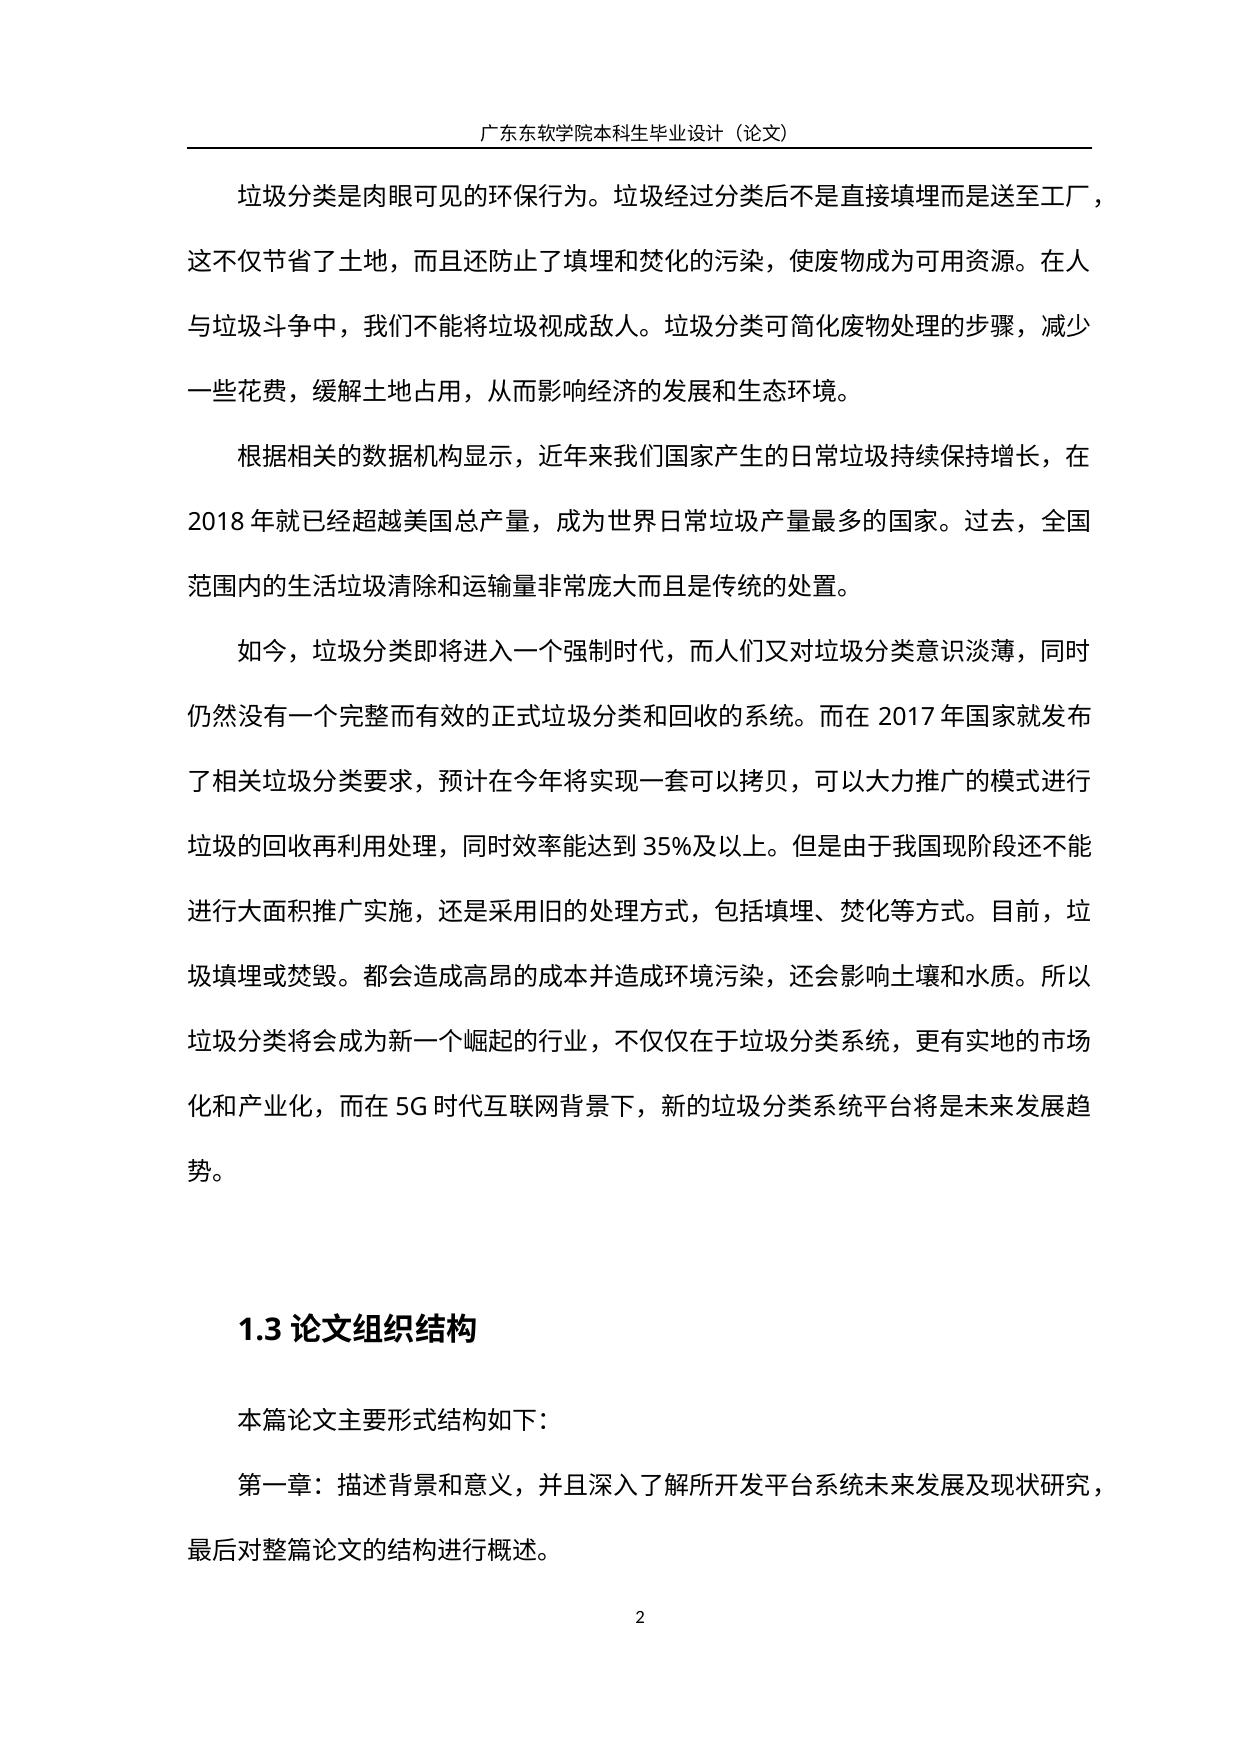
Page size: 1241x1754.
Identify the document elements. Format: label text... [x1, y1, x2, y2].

text 根据相关的数据机构显示，近年来我们国家产生的日常垃圾持续保持增长，在2018年就已经超越美国总产量，成为世界日常垃圾产量最多的国家。过去，全国范围内的生活垃圾清除和运输量非常庞大而且是传统的处置。 [187, 422, 1092, 617]
text 垃圾分类是肉眼可见的环保行为。垃圾经过分类后不是直接填埋而是送至工厂，这不仅节省了土地，而且还防止了填埋和焚化的污染，使废物成为可用资源。在人与垃圾斗争中，我们不能将垃圾视成敌人。垃圾分类可简化废物处理的步骤，减少一些花费，缓解土地占用，从而影响经济的发展和生态环境。 [187, 162, 1092, 422]
text 本篇论文主要形式结构如下： [187, 1386, 1092, 1451]
text 第一章：描述背景和意义，并且深入了解所开发平台系统未来发展及现状研究，最后对整篇论文的结构进行概述。 [187, 1451, 1092, 1581]
title 1.3 论文组织结构 [237, 1294, 1092, 1359]
text 如今，垃圾分类即将进入一个强制时代，而人们又对垃圾分类意识淡薄，同时仍然没有一个完整而有效的正式垃圾分类和回收的系统。而在2017年国家就发布了相关垃圾分类要求，预计在今年将实现一套可以拷贝，可以大力推广的模式进行垃圾的回收再利用处理，同时效率能达到35%及以上。但是由于我国现阶段还不能进行大面积推广实施，还是采用旧的处理方式，包括填埋、焚化等方式。目前，垃圾填埋或焚毁。都会造成高昂的成本并造成环境污染，还会影响土壤和水质。所以垃圾分类将会成为新一个崛起的行业，不仅仅在于垃圾分类系统，更有实地的市场化和产业化，而在5G时代互联网背景下，新的垃圾分类系统平台将是未来发展趋势。 [187, 617, 1092, 1202]
